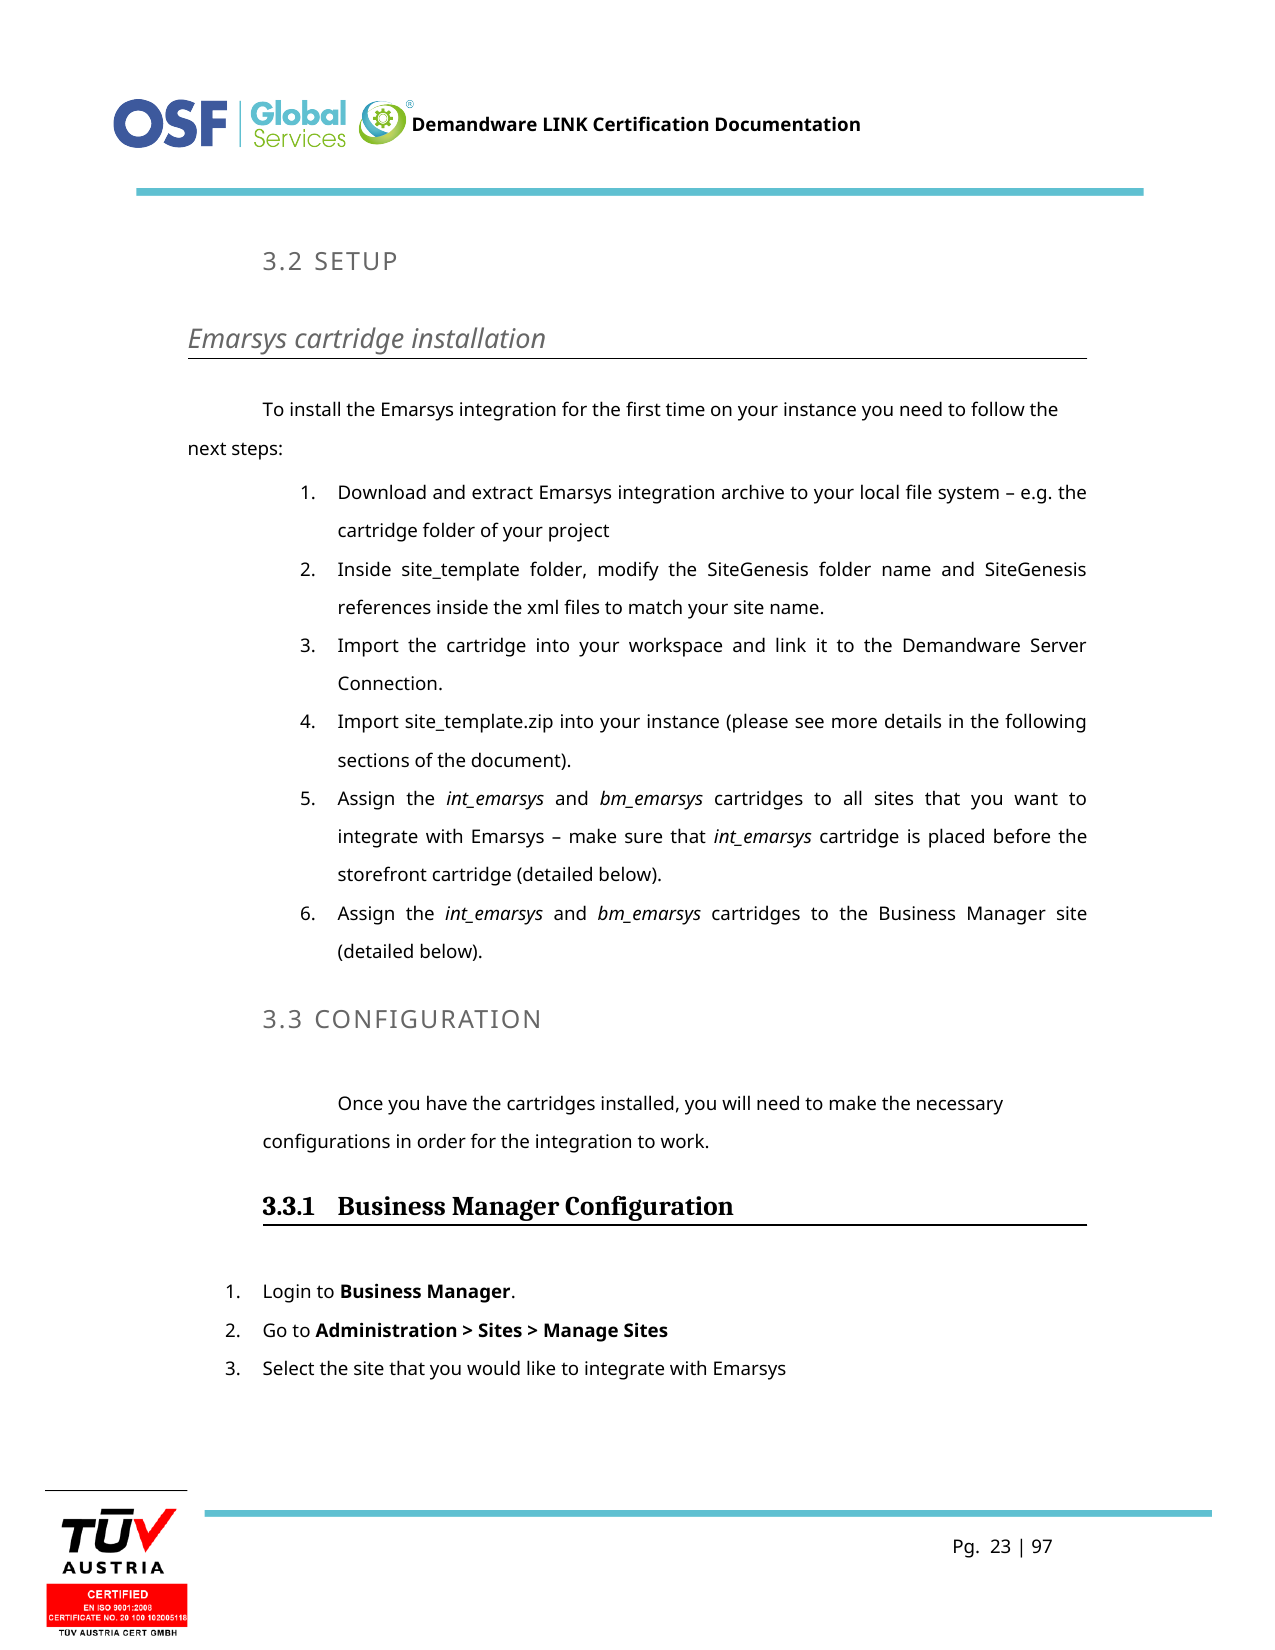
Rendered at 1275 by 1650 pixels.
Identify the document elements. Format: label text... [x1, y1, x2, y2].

picture [204, 1510, 1212, 1517]
list Assign the int_emarsys and bm_emarsys cartridges to the Business Manager site (detailed below). [300, 900, 1087, 964]
list Select the site that you would like to integrate with Emarsys [225, 1355, 1087, 1381]
list Assign the int_emarsys and bm_emarsys cartridges to all sites that you want to integrate with Emarsys – make sure that int_emarsys cartridge is placed before the storefront cartridge (detailed below). [300, 785, 1087, 887]
list Login to Business Manager. [225, 1279, 1087, 1304]
text Once you have the cartridges installed, you will need to make the necessary configurations in order for the integration to work. [262, 1090, 1087, 1154]
list Import the cartridge into your workspace and link it to the Demandware Server Connection. [300, 632, 1087, 696]
list Inside site_template folder, modify the SiteGenesis folder name and SiteGenesis references inside the xml files to match your site name. [300, 556, 1087, 619]
subtitle Setup [262, 243, 1087, 277]
subtitle Emarsys cartridge installation [187, 319, 1087, 359]
picture [136, 188, 1144, 196]
subtitle Business Manager Configuration [262, 1191, 1087, 1226]
subtitle Configuration [262, 1001, 1087, 1035]
list Go to Administration > Sites > Manage Sites [225, 1317, 1087, 1342]
picture [43, 1490, 187, 1634]
list Import site_template.zip into your instance (please see more details in the following sections of the document). [300, 709, 1087, 772]
list Download and extract Emarsys integration archive to your local file system – e.g. the cartridge folder of your project [300, 479, 1087, 543]
text To install the Emarsys integration for the first time on your instance you need to follow the next steps: [187, 397, 1087, 460]
picture [113, 99, 414, 148]
